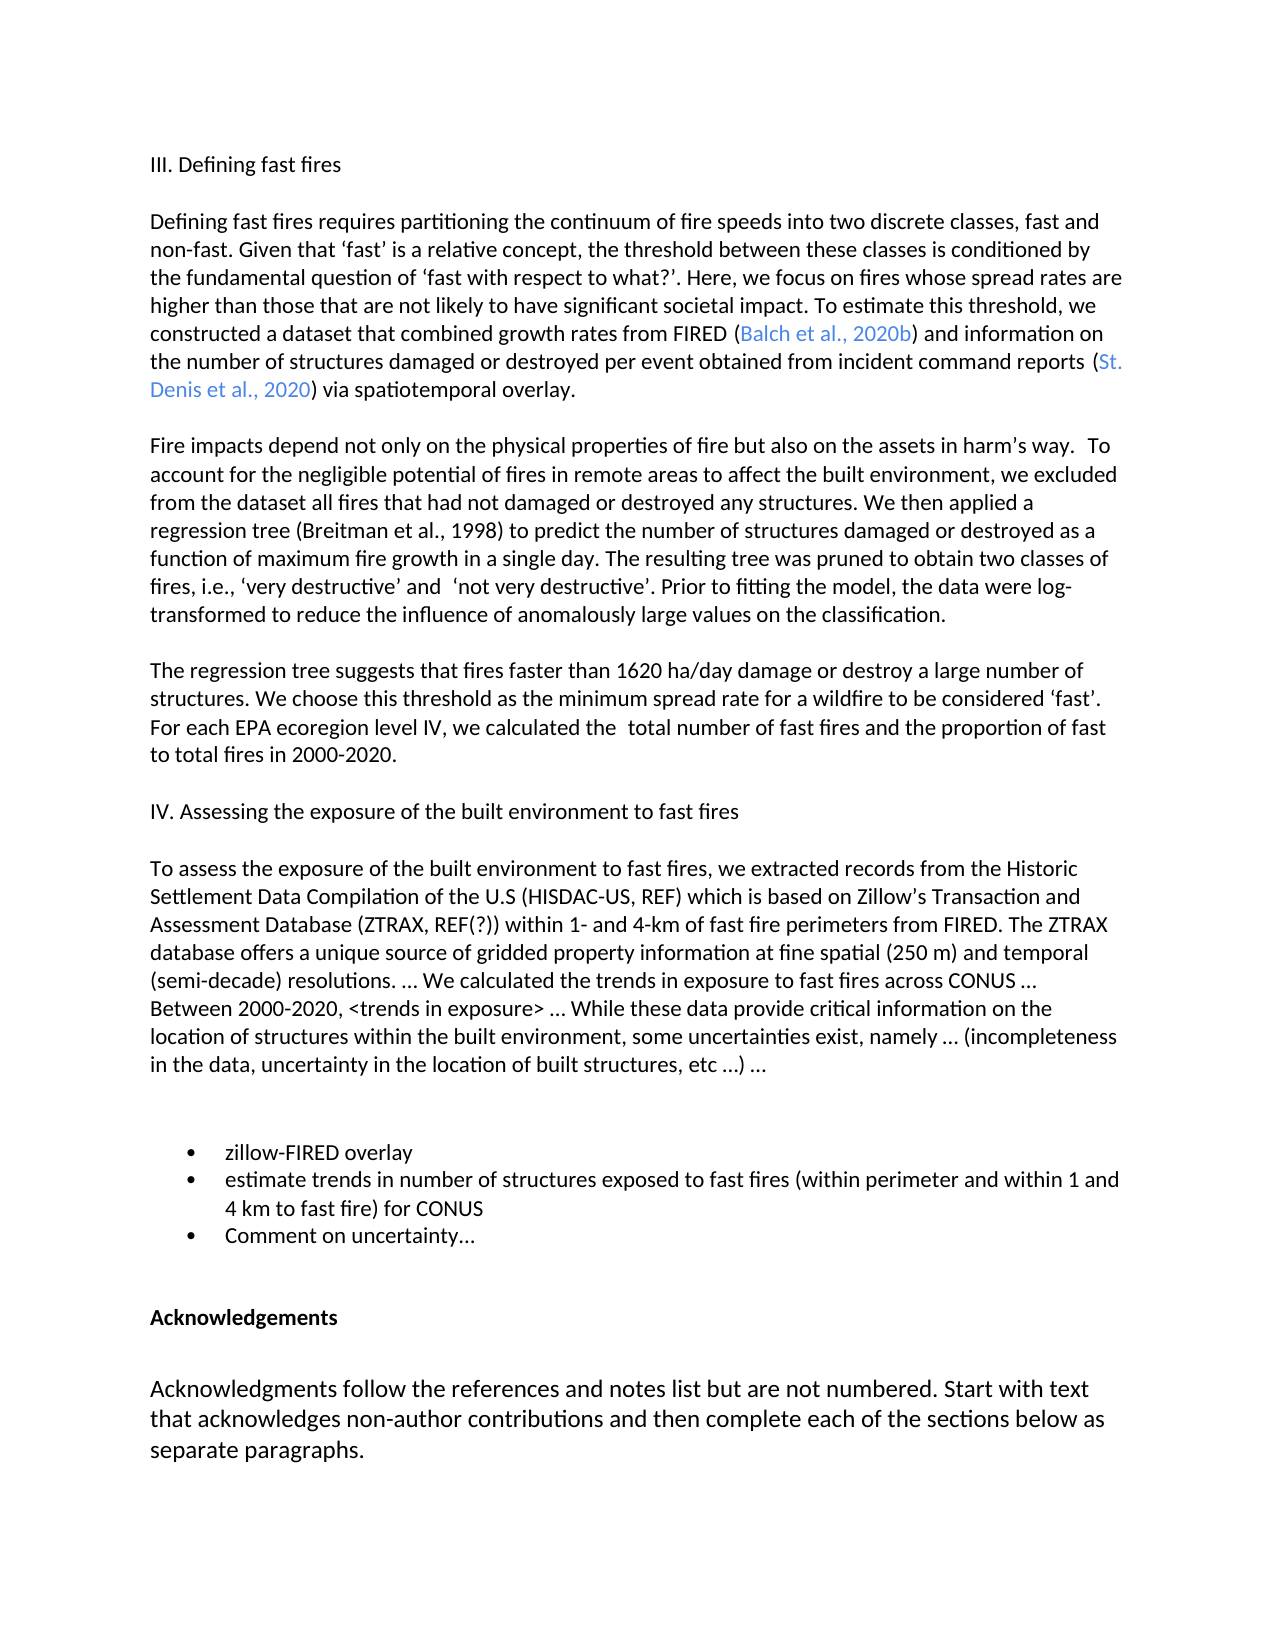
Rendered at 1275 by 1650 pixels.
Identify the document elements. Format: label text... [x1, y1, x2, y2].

text Acknowledgments follow the references and notes list but are not numbered. Start with text that acknowledges non-author contributions and then complete each of the sections below as separate paragraphs. [150, 1373, 1125, 1464]
text The regression tree suggests that fires faster than 1620 ha/day damage or destroy a large number of structures. We choose this threshold as the minimum spread rate for a wildfire to be considered ‘fast’. For each EPA ecoregion level IV, we calculated the total number of fast fires and the proportion of fast to total fires in 2000-2020. [150, 657, 1125, 769]
list zillow-FIRED overlay [187, 1138, 1125, 1166]
list estimate trends in number of structures exposed to fast fires (within perimeter and within 1 and 4 km to fast fire) for CONUS [187, 1166, 1125, 1222]
text III. Defining fast fires [150, 150, 1125, 178]
text IV. Assessing the exposure of the built environment to fast fires [150, 797, 1125, 825]
text Defining fast fires requires partitioning the continuum of fire speeds into two discrete classes, fast and non-fast. Given that ‘fast’ is a relative concept, the threshold between these classes is conditioned by the fundamental question of ‘fast with respect to what?’. Here, we focus on fires whose spread rates are higher than those that are not likely to have significant societal impact. To estimate this threshold, we constructed a dataset that combined growth rates from FIRED (Balch et al., 2020b) and information on the number of structures damaged or destroyed per event obtained from incident command reports (St. Denis et al., 2020) via spatiotemporal overlay. [150, 207, 1125, 403]
text Acknowledgements [150, 1303, 1125, 1331]
text Fire impacts depend not only on the physical properties of fire but also on the assets in harm’s way. To account for the negligible potential of fires in remote areas to affect the built environment, we excluded from the dataset all fires that had not damaged or destroyed any structures. We then applied a regression tree (Breitman et al., 1998) to predict the number of structures damaged or destroyed as a function of maximum fire growth in a single day. The resulting tree was pruned to obtain two classes of fires, i.e., ‘very destructive’ and ‘not very destructive’. Prior to fitting the model, the data were log-transformed to reduce the influence of anomalously large values on the classification. [150, 432, 1125, 628]
list Comment on uncertainty... [187, 1222, 1125, 1250]
text To assess the exposure of the built environment to fast fires, we extracted records from the Historic Settlement Data Compilation of the U.S (HISDAC-US, REF) which is based on Zillow’s Transaction and Assessment Database (ZTRAX, REF(?)) within 1- and 4-km of fast fire perimeters from FIRED. The ZTRAX database offers a unique source of gridded property information at fine spatial (250 m) and temporal (semi-decade) resolutions. … We calculated the trends in exposure to fast fires across CONUS … Between 2000-2020, <trends in exposure> … While these data provide critical information on the location of structures within the built environment, some uncertainties exist, namely … (incompleteness in the data, uncertainty in the location of built structures, etc …) … [150, 854, 1125, 1078]
